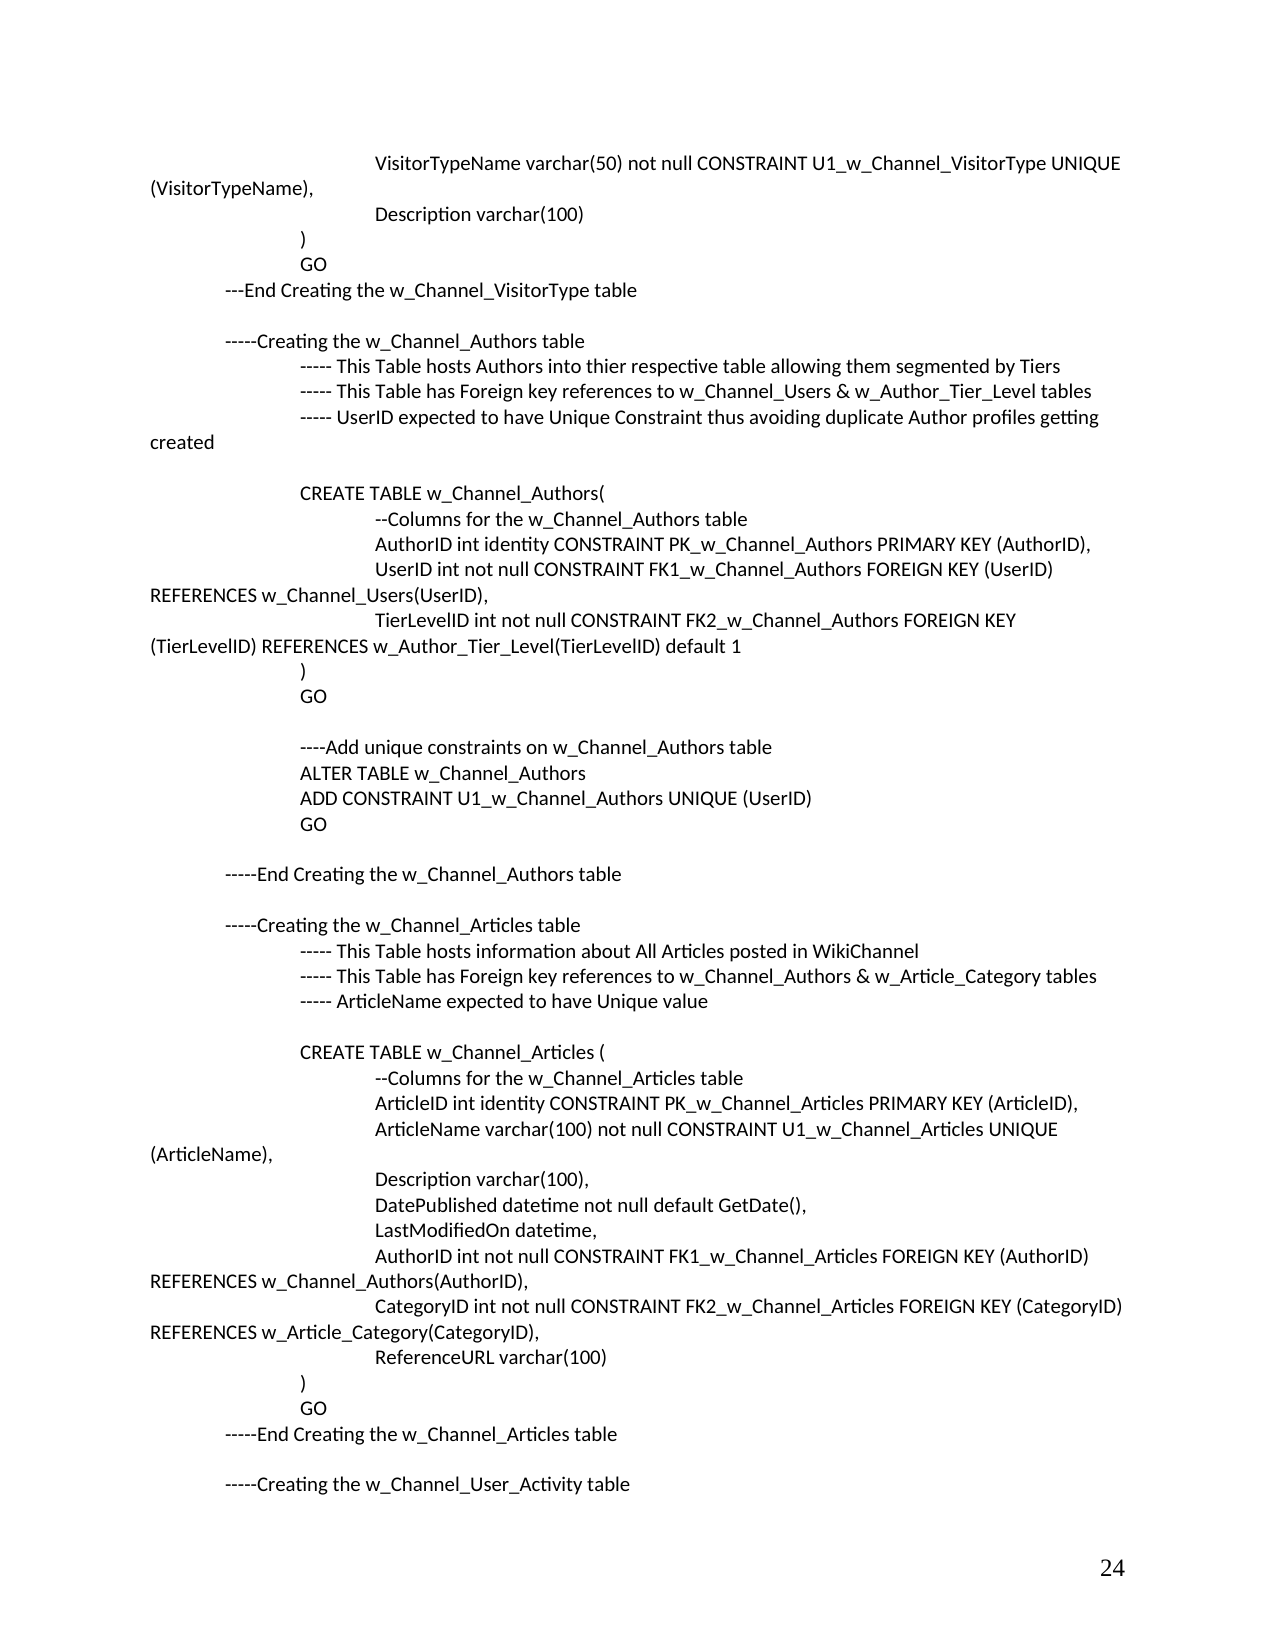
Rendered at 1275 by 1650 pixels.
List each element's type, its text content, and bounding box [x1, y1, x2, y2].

text ----- UserID expected to have Unique Constraint thus avoiding duplicate Author profiles getting created [150, 404, 1125, 455]
text ----Add unique constraints on w_Channel_Authors table [150, 734, 1125, 760]
text CREATE TABLE w_Channel_Articles ( [150, 1039, 1125, 1065]
text CREATE TABLE w_Channel_Authors( [150, 480, 1125, 506]
text UserID int not null CONSTRAINT FK1_w_Channel_Authors FOREIGN KEY (UserID) REFERENCES w_Channel_Users(UserID), [150, 557, 1125, 607]
text Description varchar(100), [150, 1167, 1125, 1192]
text -----End Creating the w_Channel_Authors table [150, 862, 1125, 887]
text ----- This Table has Foreign key references to w_Channel_Users & w_Author_Tier_Level tables [150, 379, 1125, 404]
text GO [150, 1395, 1125, 1421]
text -----Creating the w_Channel_Authors table [150, 328, 1125, 353]
text ----- ArticleName expected to have Unique value [150, 989, 1125, 1014]
text ) [150, 1370, 1125, 1395]
text AuthorID int not null CONSTRAINT FK1_w_Channel_Articles FOREIGN KEY (AuthorID) REFERENCES w_Channel_Authors(AuthorID), [150, 1243, 1125, 1294]
text ) [150, 658, 1125, 684]
text ----- This Table hosts information about All Articles posted in WikiChannel [150, 938, 1125, 963]
text ) [150, 226, 1125, 252]
text ----- This Table has Foreign key references to w_Channel_Authors & w_Article_Category tables [150, 963, 1125, 989]
text GO [150, 252, 1125, 277]
text ADD CONSTRAINT U1_w_Channel_Authors UNIQUE (UserID) [150, 785, 1125, 811]
text LastModifiedOn datetime, [150, 1217, 1125, 1243]
text DatePublished datetime not null default GetDate(), [150, 1192, 1125, 1217]
text ArticleID int identity CONSTRAINT PK_w_Channel_Articles PRIMARY KEY (ArticleID), [150, 1090, 1125, 1116]
text CategoryID int not null CONSTRAINT FK2_w_Channel_Articles FOREIGN KEY (CategoryID) REFERENCES w_Article_Category(CategoryID), [150, 1294, 1125, 1344]
text AuthorID int identity CONSTRAINT PK_w_Channel_Authors PRIMARY KEY (AuthorID), [150, 531, 1125, 557]
text ALTER TABLE w_Channel_Authors [150, 760, 1125, 785]
text --Columns for the w_Channel_Articles table [150, 1065, 1125, 1090]
text -----End Creating the w_Channel_Articles table [150, 1421, 1125, 1446]
text ----- This Table hosts Authors into thier respective table allowing them segmented by Tiers [150, 353, 1125, 379]
text -----Creating the w_Channel_User_Activity table [150, 1472, 1125, 1497]
text TierLevelID int not null CONSTRAINT FK2_w_Channel_Authors FOREIGN KEY (TierLevelID) REFERENCES w_Author_Tier_Level(TierLevelID) default 1 [150, 607, 1125, 658]
text -----Creating the w_Channel_Articles table [150, 912, 1125, 938]
text ArticleName varchar(100) not null CONSTRAINT U1_w_Channel_Articles UNIQUE (ArticleName), [150, 1116, 1125, 1167]
text ---End Creating the w_Channel_VisitorType table [150, 277, 1125, 302]
text VisitorTypeName varchar(50) not null CONSTRAINT U1_w_Channel_VisitorType UNIQUE (VisitorTypeName), [150, 150, 1125, 201]
text --Columns for the w_Channel_Authors table [150, 506, 1125, 531]
text Description varchar(100) [150, 201, 1125, 226]
text ReferenceURL varchar(100) [150, 1344, 1125, 1370]
text GO [150, 811, 1125, 836]
text GO [150, 684, 1125, 709]
